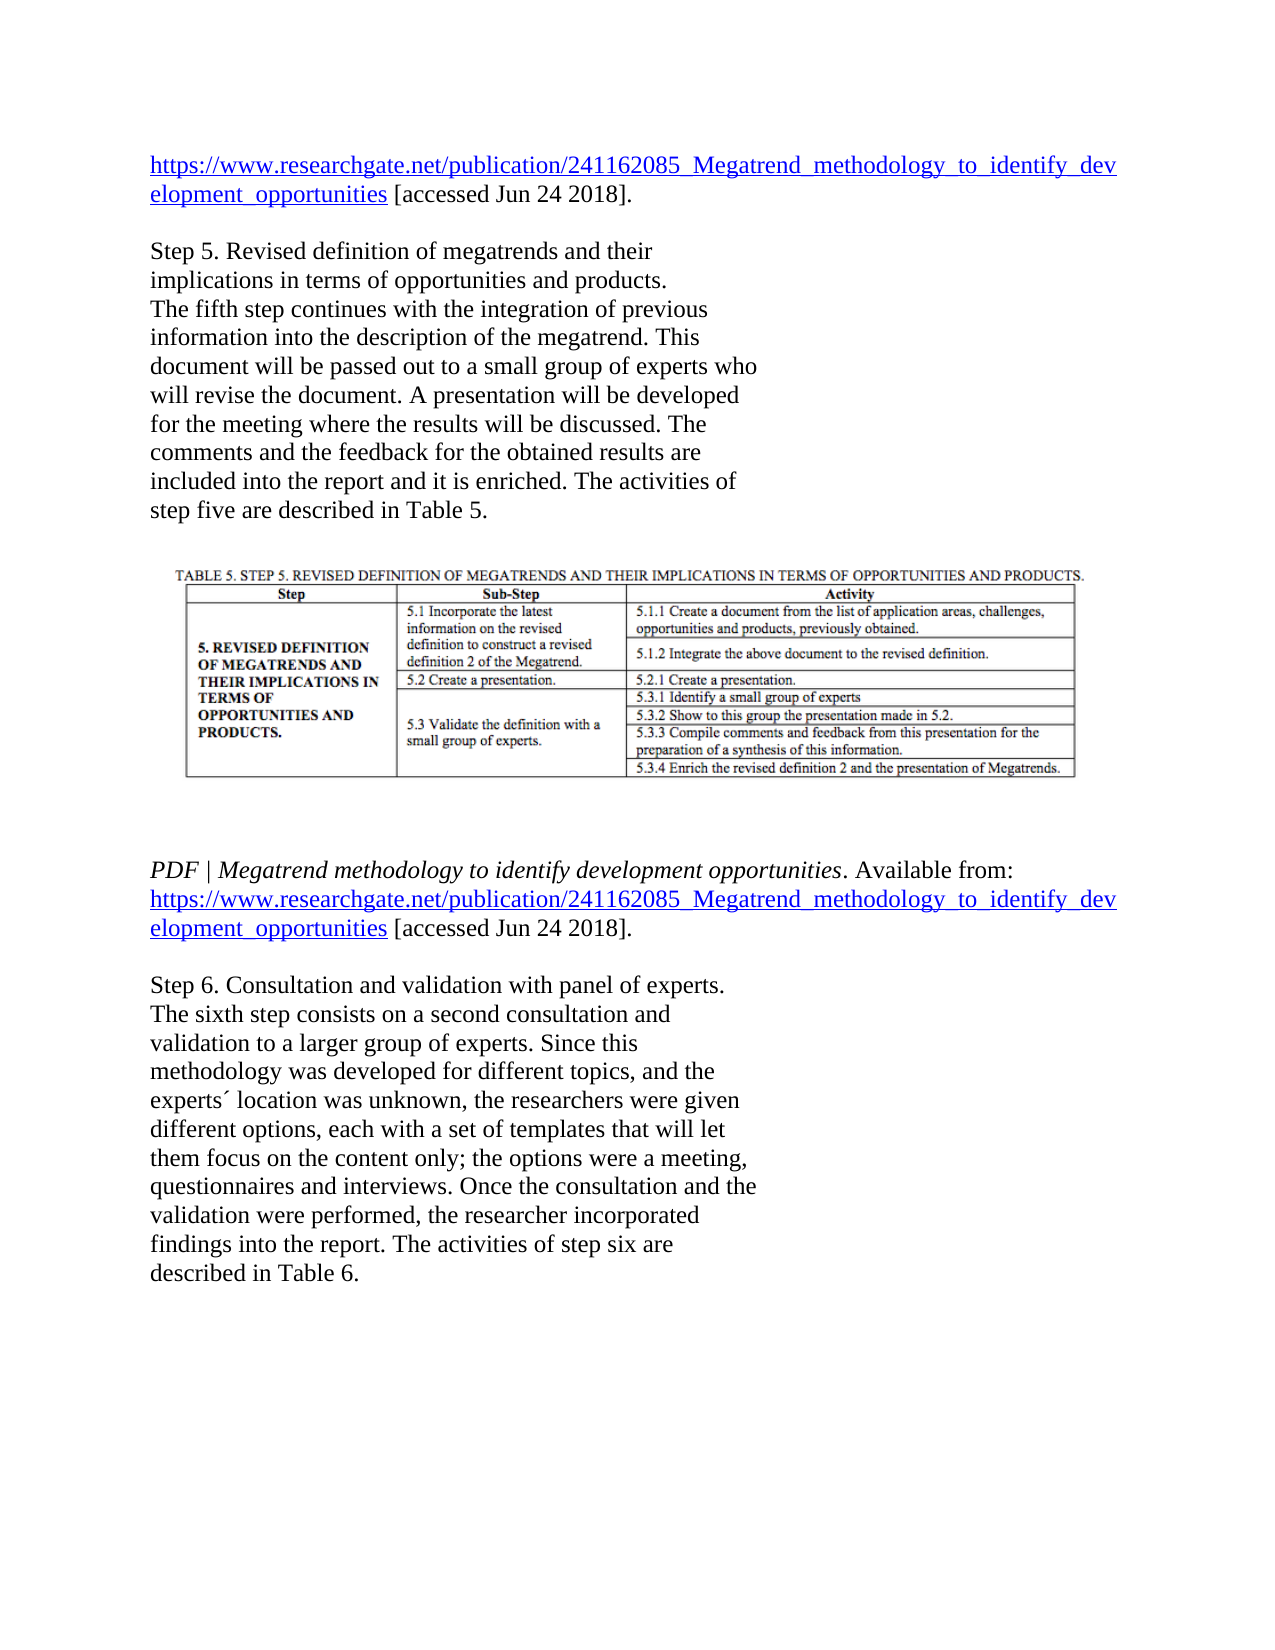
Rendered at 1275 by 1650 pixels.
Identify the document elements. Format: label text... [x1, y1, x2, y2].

text comments and the feedback for the obtained results are [150, 437, 1125, 466]
text Step 5. Revised definition of megatrends and their [150, 236, 1125, 265]
text document will be passed out to a small group of experts who [150, 351, 1125, 380]
text findings into the report. The activities of step six are [150, 1229, 1125, 1258]
text experts´ location was unknown, the researchers were given [150, 1085, 1125, 1114]
text described in Table 6. [150, 1258, 1125, 1286]
text included into the report and it is enriched. The activities of [150, 466, 1125, 495]
text validation were performed, the researcher incorporated [150, 1200, 1125, 1229]
text The fifth step continues with the integration of previous [150, 294, 1125, 322]
text for the meeting where the results will be discussed. The [150, 409, 1125, 437]
text validation to a larger group of experts. Since this [150, 1028, 1125, 1056]
text implications in terms of opportunities and products. [150, 265, 1125, 294]
text information into the description of the megatrend. This [150, 322, 1125, 351]
picture [150, 552, 1125, 798]
text methodology was developed for different topics, and the [150, 1056, 1125, 1085]
text The sixth step consists on a second consultation and [150, 999, 1125, 1028]
text will revise the document. A presentation will be developed [150, 380, 1125, 409]
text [150, 150, 1125, 207]
text questionnaires and interviews. Once the consultation and the [150, 1171, 1125, 1200]
text them focus on the content only; the options were a meeting, [150, 1143, 1125, 1171]
text step five are described in Table 5. [150, 495, 1125, 524]
text Step 6. Consultation and validation with panel of experts. [150, 970, 1125, 999]
text different options, each with a set of templates that will let [150, 1114, 1125, 1143]
